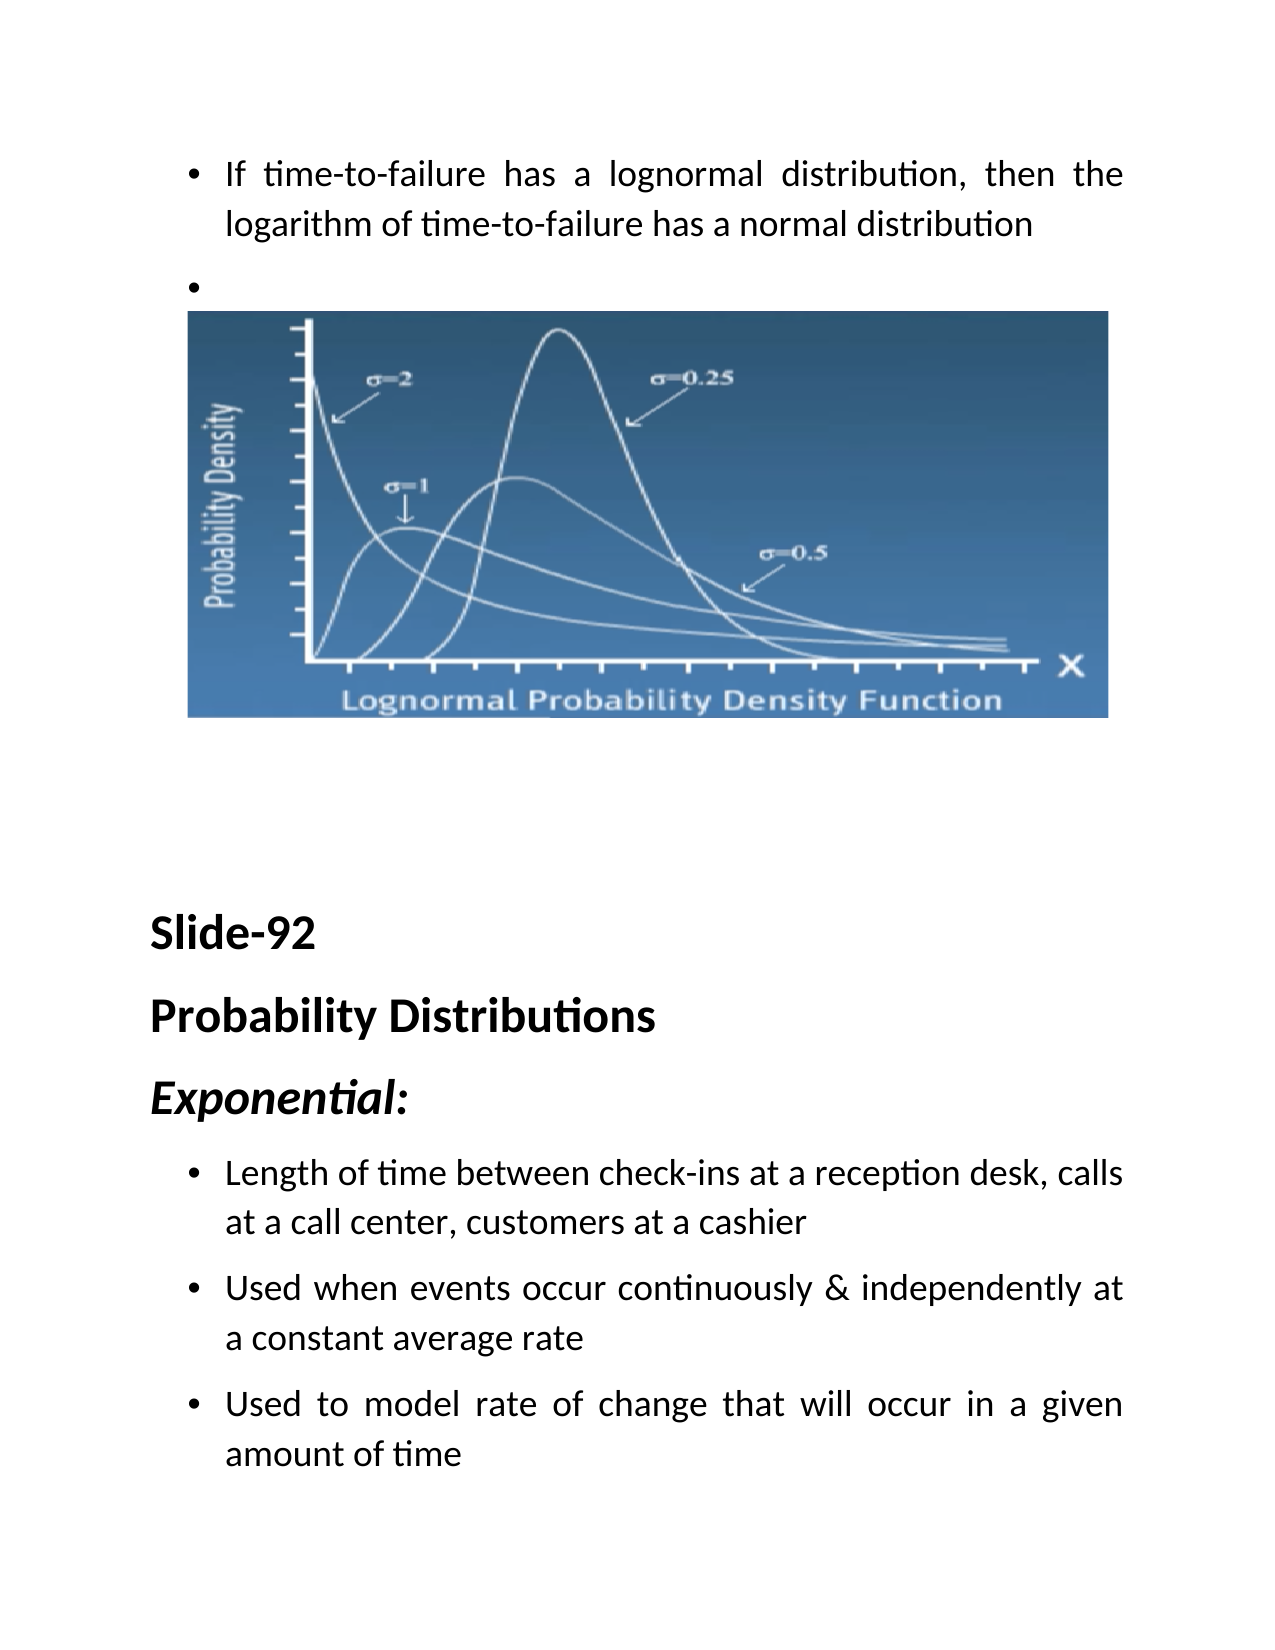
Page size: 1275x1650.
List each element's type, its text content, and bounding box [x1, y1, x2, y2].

list Used to model rate of change that will occur in a given amount of time [187, 1380, 1125, 1475]
text Exponential: [150, 1066, 1125, 1127]
list Length of time between check-ins at a reception desk, calls at a call center, customers at a cashier [187, 1149, 1125, 1244]
list Used when events occur continuously & independently at a constant average rate [187, 1264, 1125, 1360]
text Slide-92 [150, 901, 1125, 962]
list If time-to-failure has a lognormal distribution, then the logarithm of time-to-failure has a normal distribution [187, 150, 1125, 245]
picture [187, 311, 1109, 718]
text Probability Distributions [150, 984, 1125, 1045]
